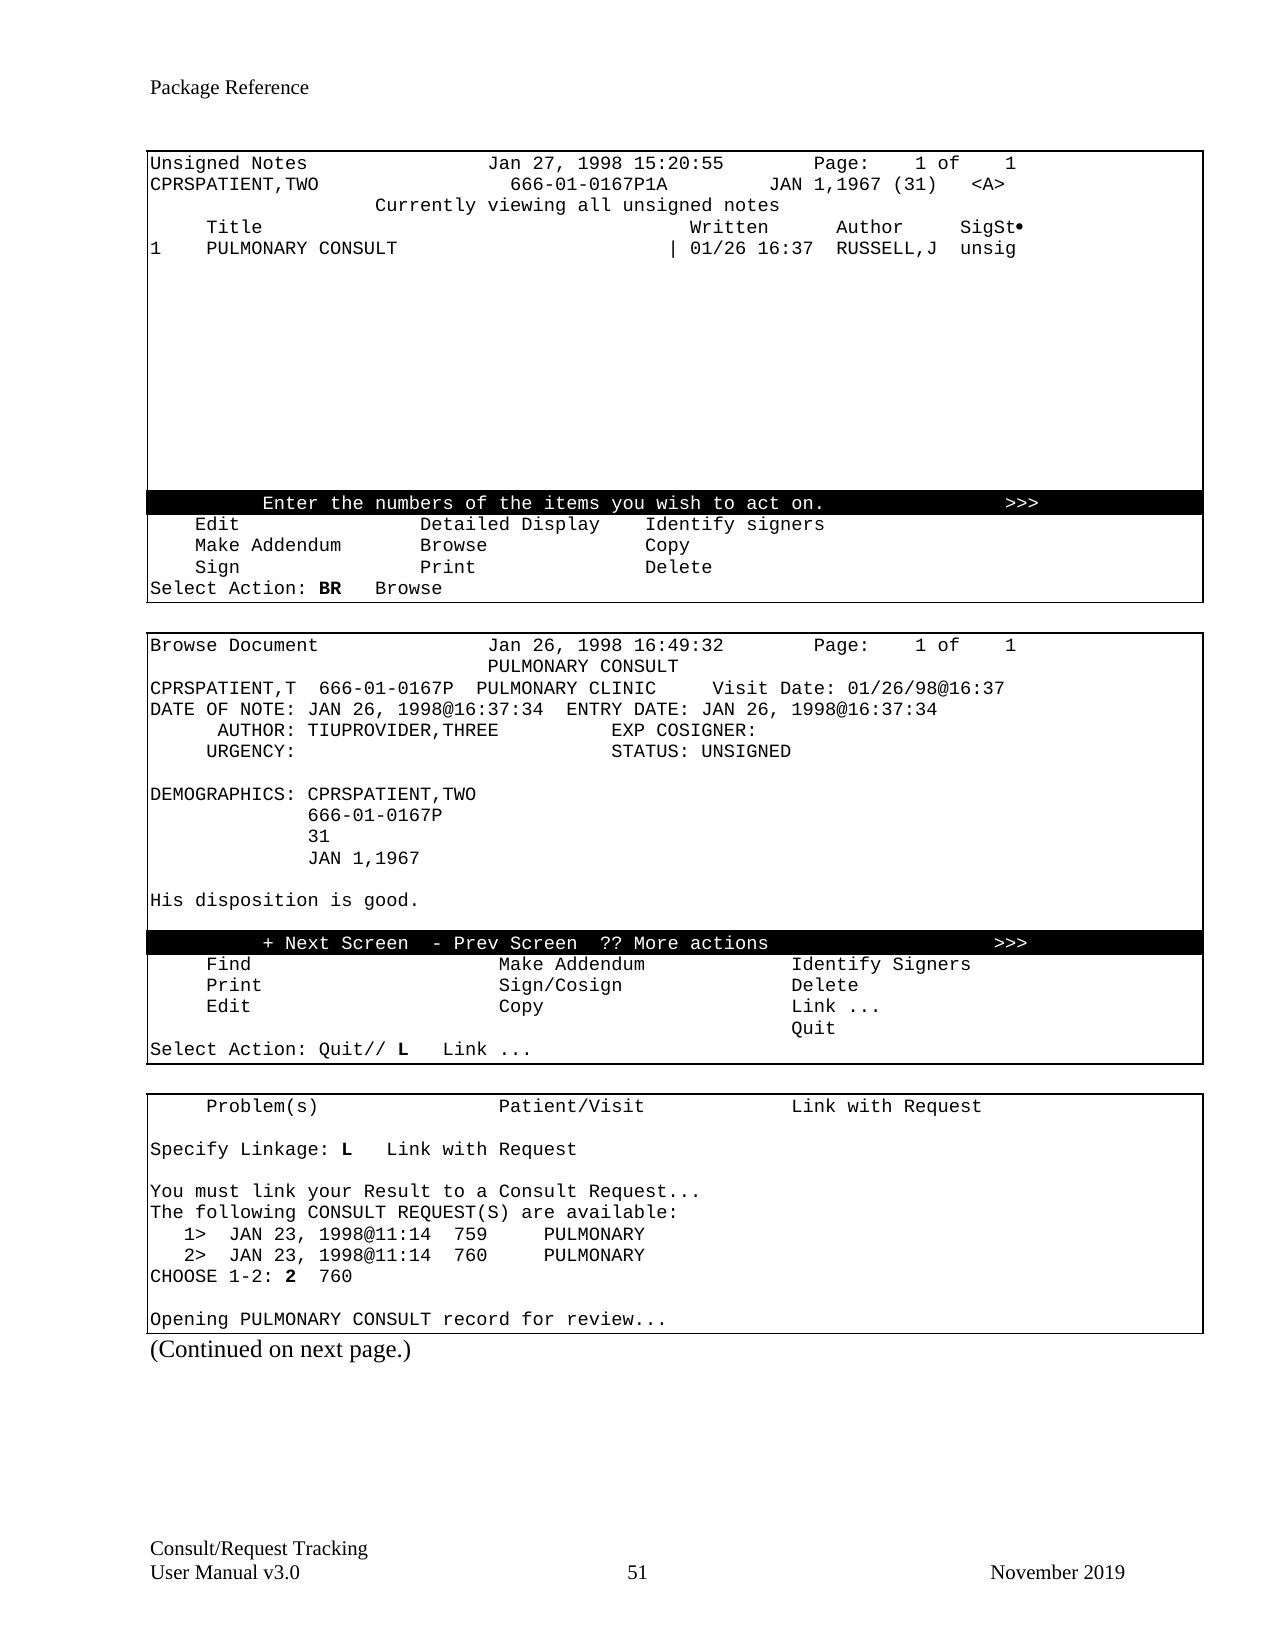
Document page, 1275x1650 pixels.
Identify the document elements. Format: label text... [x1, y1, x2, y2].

text Quit [148, 1015, 1202, 1036]
text The following CONSULT REQUEST(S) are available: [148, 1199, 1202, 1221]
text PULMONARY CONSULT [148, 653, 1202, 675]
text Edit Detailed Display Identify signers [148, 511, 1202, 532]
text Problem(s) Patient/Visit Link with Request [148, 1095, 1202, 1118]
text Opening PULMONARY CONSULT record for review... [148, 1306, 1202, 1333]
text CHOOSE 1-2: 2 760 [148, 1263, 1202, 1288]
text You must link your Result to a Consult Request... [148, 1178, 1202, 1199]
text His disposition is good. [148, 887, 1202, 912]
text Title Written Author SigSt [148, 214, 1202, 235]
text Find Make Addendum Identify Signers [148, 951, 1202, 972]
text 31 [148, 823, 1202, 845]
text DATE OF NOTE: JAN 26, 1998@16:37:34 ENTRY DATE: JAN 26, 1998@16:37:34 [148, 696, 1202, 717]
text Browse Document Jan 26, 1998 16:49:32 Page: 1 of 1 [148, 634, 1202, 653]
text Specify Linkage: L Link with Request [148, 1136, 1202, 1161]
text Select Action: Quit// L Link ... [148, 1036, 1202, 1063]
text 666-01-0167P [148, 802, 1202, 823]
text 1 PULMONARY CONSULT | 01/26 16:37 RUSSELL,J unsig [148, 235, 1202, 260]
text Unsigned Notes Jan 27, 1998 15:20:55 Page: 1 of 1 [148, 152, 1202, 171]
text (Continued on next page.) [150, 1334, 1125, 1363]
text Make Addendum Browse Copy [148, 532, 1202, 554]
text 2> JAN 23, 1998@11:14 760 PULMONARY [148, 1242, 1202, 1263]
text CPRSPATIENT,T 666-01-0167P PULMONARY CLINIC Visit Date: 01/26/98@16:37 [148, 675, 1202, 696]
text CPRSPATIENT,TWO 666-01-0167P1A JAN 1,1967 (31) <A> [148, 171, 1202, 192]
text JAN 1,1967 [148, 845, 1202, 870]
text 1> JAN 23, 1998@11:14 759 PULMONARY [148, 1221, 1202, 1242]
text URGENCY: STATUS: UNSIGNED [148, 738, 1202, 763]
text Print Sign/Cosign Delete [148, 972, 1202, 993]
text AUTHOR: TIUPROVIDER,THREE EXP COSIGNER: [148, 717, 1202, 738]
text DEMOGRAPHICS: CPRSPATIENT,TWO [148, 781, 1202, 802]
text Edit Copy Link ... [148, 993, 1202, 1015]
text Currently viewing all unsigned notes [148, 192, 1202, 214]
text Sign Print Delete [148, 554, 1202, 575]
text Select Action: BR Browse [148, 575, 1202, 602]
text Enter the numbers of the items you wish to act on. >>> [148, 490, 1202, 511]
text + Next Screen - Prev Screen ?? More actions >>> [148, 930, 1202, 951]
